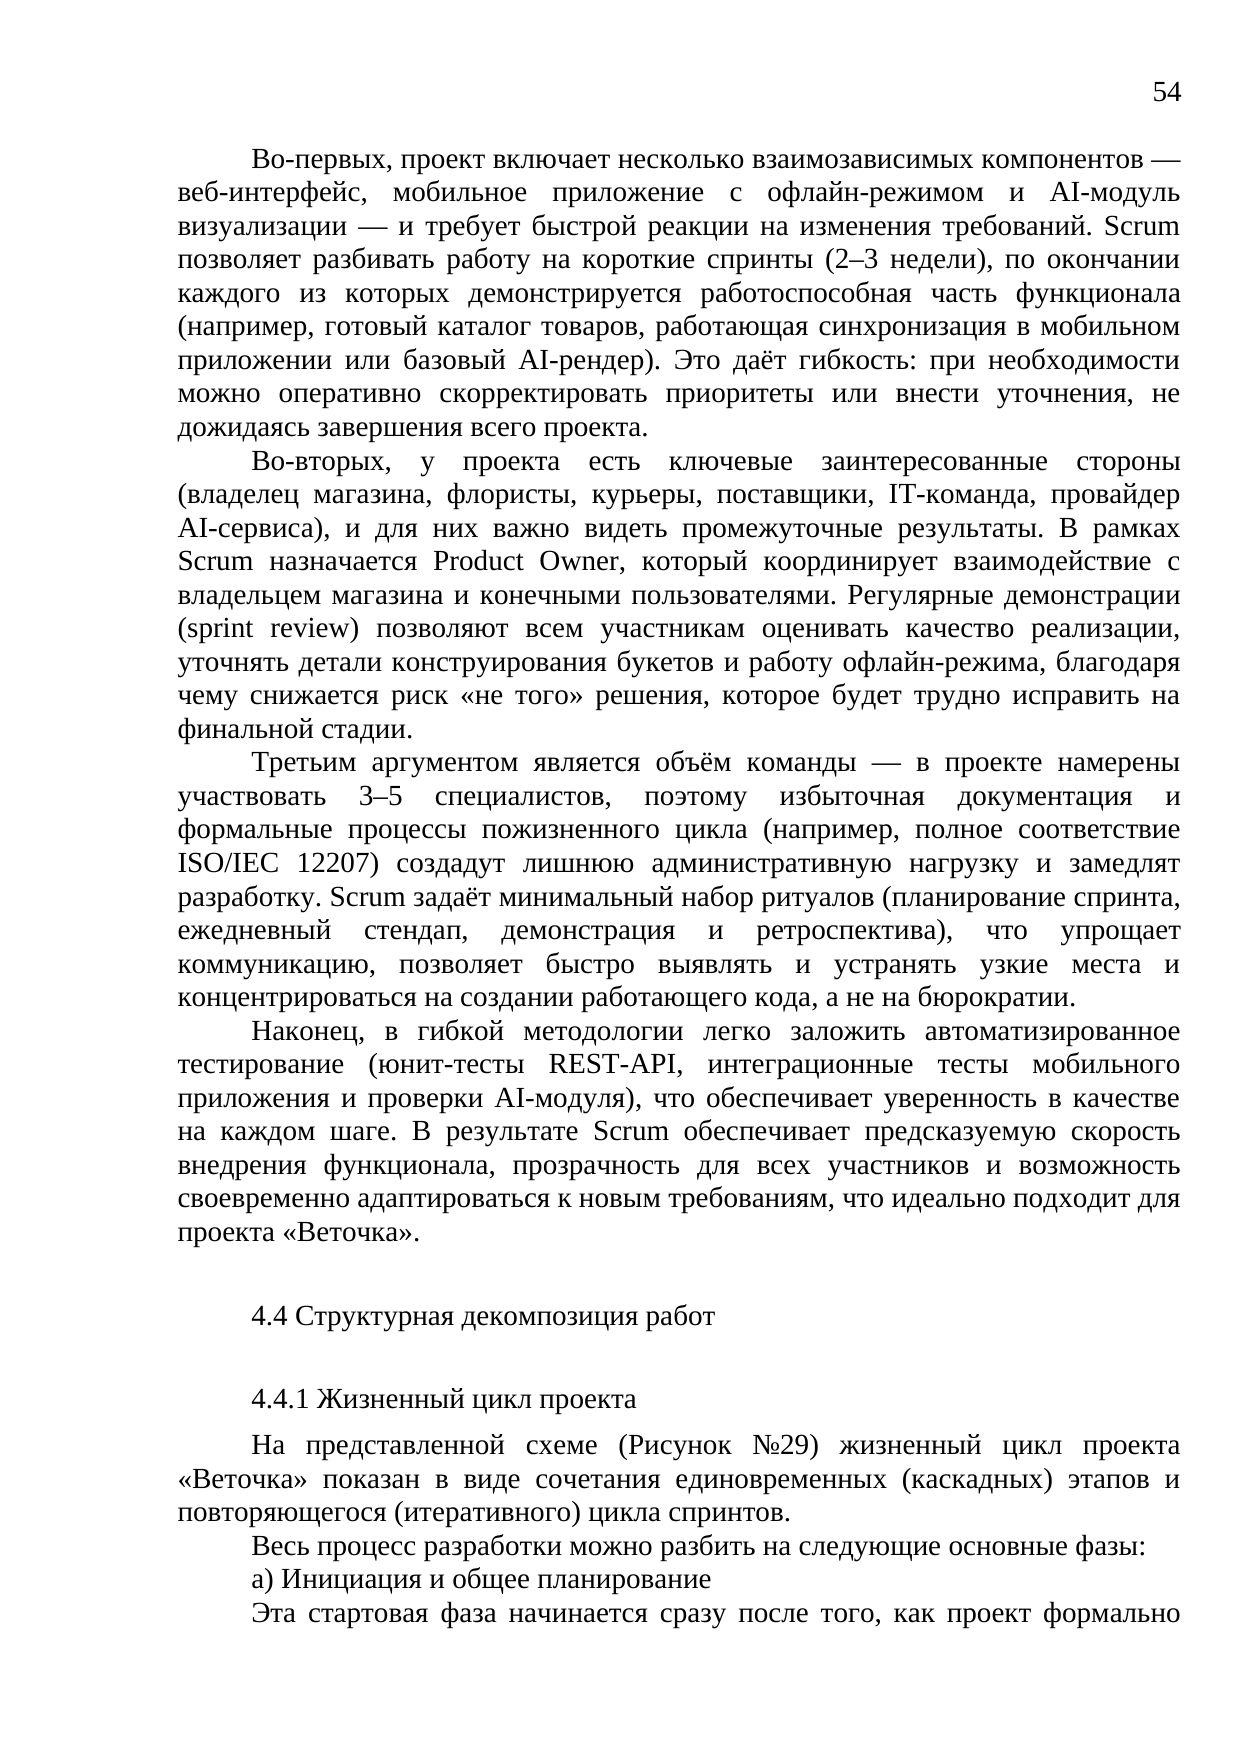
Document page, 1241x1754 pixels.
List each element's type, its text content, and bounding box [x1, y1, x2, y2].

text а) Инициация и общее планирование [177, 1561, 1181, 1595]
text На представленной схеме (Рисунок №29) жизненный цикл проекта «Веточка» показан в виде сочетания единовременных (каскадных) этапов и повторяющегося (итеративного) цикла спринтов. [177, 1427, 1181, 1528]
text Во-первых, проект включает несколько взаимозависимых компонентов — веб-интерфейс, мобильное приложение с офлайн-режимом и AI-модуль визуализации — и требует быстрой реакции на изменения требований. Scrum позволяет разбивать работу на короткие спринты (2–3 недели), по окончании каждого из которых демонстрируется работоспособная часть функционала (например, готовый каталог товаров, работающая синхронизация в мобильном приложении или базовый AI-рендер). Это даёт гибкость: при необходимости можно оперативно скорректировать приоритеты или внести уточнения, не дожидаясь завершения всего проекта. [177, 141, 1181, 443]
text Наконец, в гибкой методологии легко заложить автоматизированное тестирование (юнит-тесты REST-API, интеграционные тесты мобильного приложения и проверки AI-модуля), что обеспечивает уверенность в качестве на каждом шаге. В результате Scrum обеспечивает предсказуемую скорость внедрения функционала, прозрачность для всех участников и возможность своевременно адаптироваться к новым требованиям, что идеально подходит для проекта «Веточка». [177, 1013, 1181, 1248]
subtitle 4.4.1 Жизненный цикл проекта [251, 1381, 1181, 1415]
text Во-вторых, у проекта есть ключевые заинтересованные стороны (владелец магазина, флористы, курьеры, поставщики, IT-команда, провайдер AI-сервиса), и для них важно видеть промежуточные результаты. В рамках Scrum назначается Product Owner, который координирует взаимодействие с владельцем магазина и конечными пользователями. Регулярные демонстрации (sprint review) позволяют всем участникам оценивать качество реализации, уточнять детали конструирования букетов и работу офлайн-режима, благодаря чему снижается риск «не того» решения, которое будет трудно исправить на финальной стадии. [177, 443, 1181, 744]
text Весь процесс разработки можно разбить на следующие основные фазы: [177, 1528, 1181, 1561]
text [177, 1595, 1181, 1628]
subtitle 4.4 Структурная декомпозиция работ [251, 1298, 1181, 1331]
text Третьим аргументом является объём команды — в проекте намерены участвовать 3–5 специалистов, поэтому избыточная документация и формальные процессы пожизненного цикла (например, полное соответствие ISO/IEC 12207) создадут лишнюю административную нагрузку и замедлят разработку. Scrum задаёт минимальный набор ритуалов (планирование спринта, ежедневный стендап, демонстрация и ретроспектива), что упрощает коммуникацию, позволяет быстро выявлять и устранять узкие места и концентрироваться на создании работающего кода, а не на бюрократии. [177, 744, 1181, 1013]
